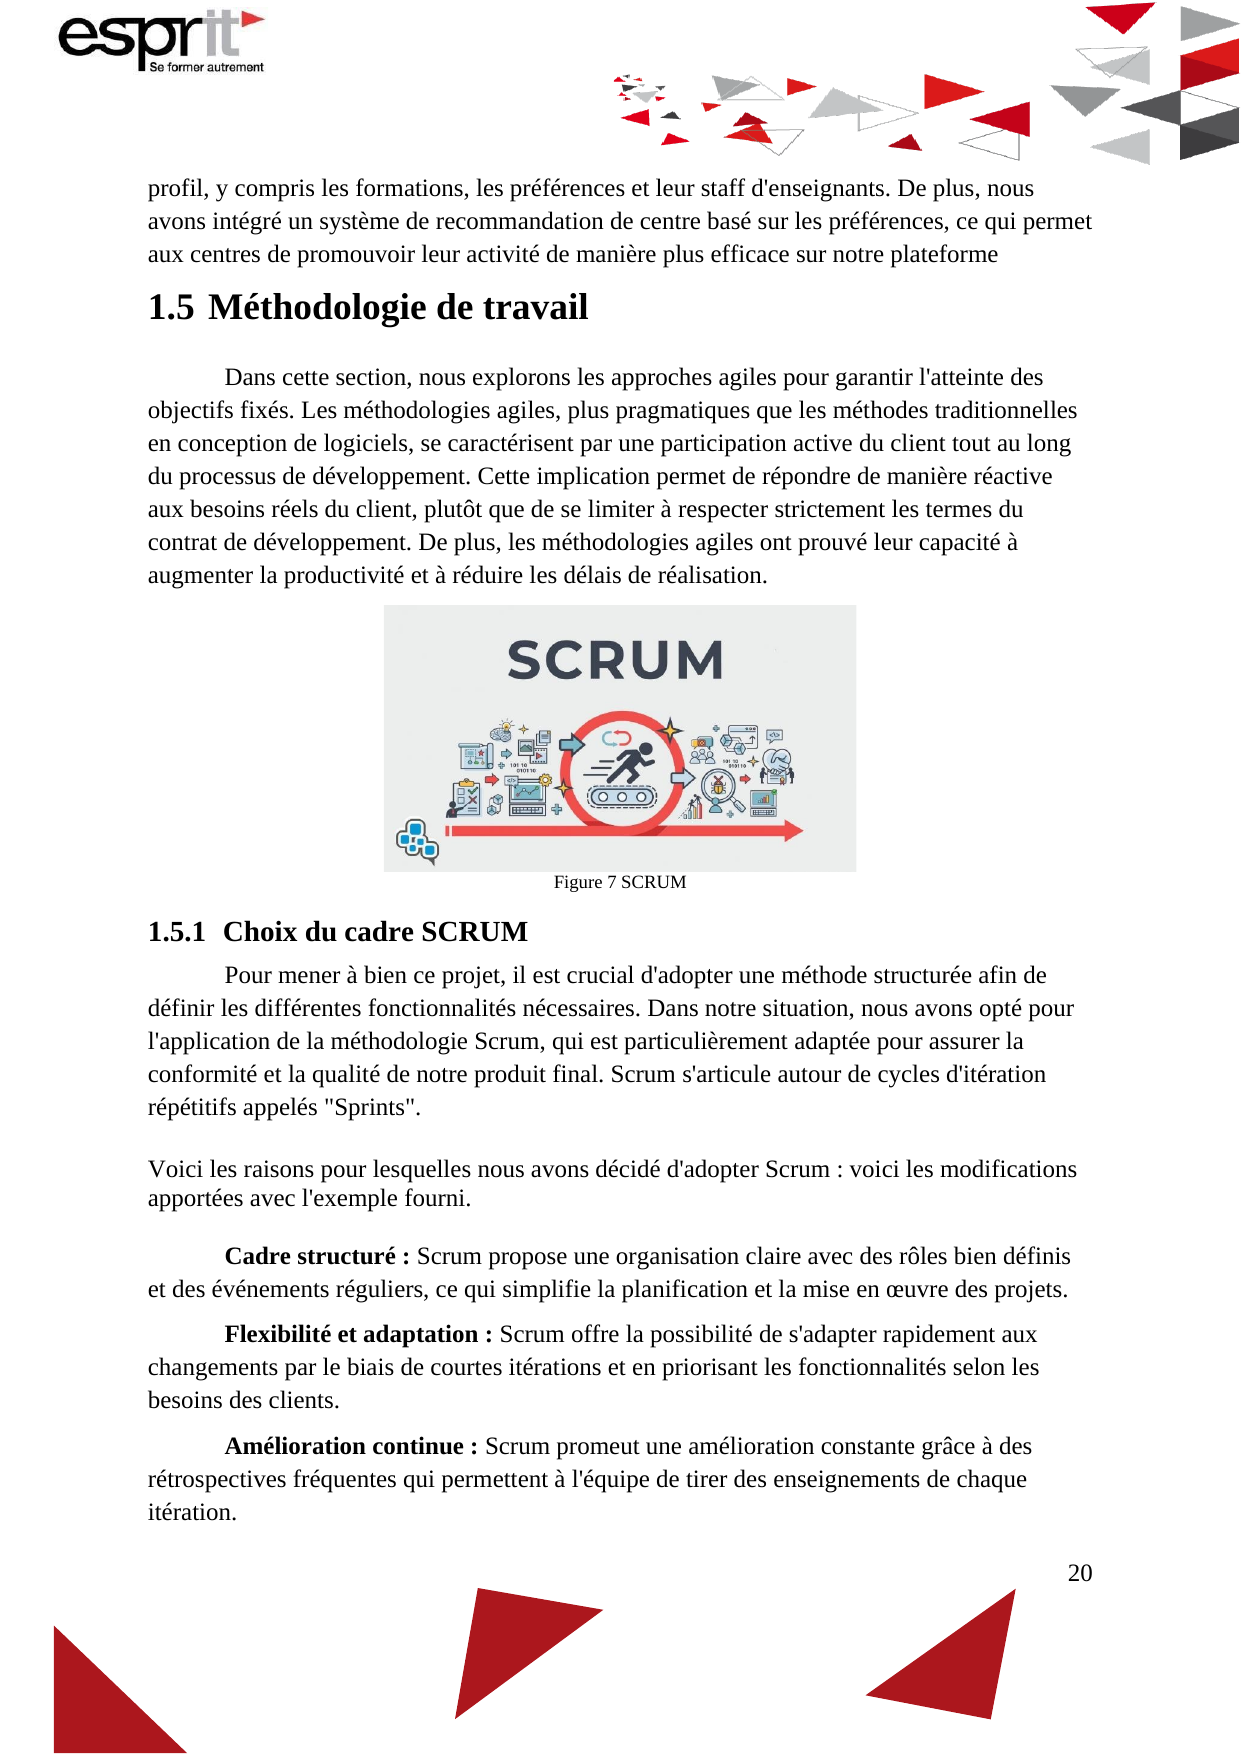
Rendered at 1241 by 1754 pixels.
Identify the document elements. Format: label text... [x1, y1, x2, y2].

subtitle Méthodologie de travail [148, 284, 1093, 328]
text Amélioration continue : Scrum promeut une amélioration constante grâce à des rétrospectives fréquentes qui permettent à l'équipe de tirer des enseignements de chaque itération. [148, 1431, 1093, 1526]
text Flexibilité et adaptation : Scrum offre la possibilité de s'adapter rapidement aux changements par le biais de courtes itérations et en priorisant les fonctionnalités selon les besoins des clients. [148, 1319, 1093, 1414]
picture [613, 0, 1241, 167]
text Cadre structuré : Scrum propose une organisation claire avec des rôles bien définis et des événements réguliers, ce qui simplifie la planification et la mise en œuvre des projets. [148, 1241, 1093, 1302]
picture [54, 7, 269, 75]
subtitle Choix du cadre SCRUM [148, 914, 1093, 947]
picture [383, 605, 857, 872]
text Pour mener à bien ce projet, il est crucial d'adopter une méthode structurée afin de définir les différentes fonctionnalités nécessaires. Dans notre situation, nous avons opté pour l'application de la méthodologie Scrum, qui est particulièrement adaptée pour assurer la conformité et la qualité de notre produit final. Scrum s'articule autour de cycles d'itération répétitifs appelés "Sprints". [148, 960, 1093, 1121]
text Voici les raisons pour lesquelles nous avons décidé d'adopter Scrum : voici les modifications apportées avec l'exemple fourni. [148, 1154, 1093, 1212]
text Figure 7 SCRUM [148, 871, 1093, 893]
text Dans cette section, nous explorons les approches agiles pour garantir l'atteinte des objectifs fixés. Les méthodologies agiles, plus pragmatiques que les méthodes traditionnelles en conception de logiciels, se caractérisent par une participation active du client tout au long du processus de développement. Cette implication permet de répondre de manière réactive aux besoins réels du client, plutôt que de se limiter à respecter strictement les termes du contrat de développement. De plus, les méthodologies agiles ont prouvé leur capacité à augmenter la productivité et à réduire les délais de réalisation. [148, 362, 1093, 589]
